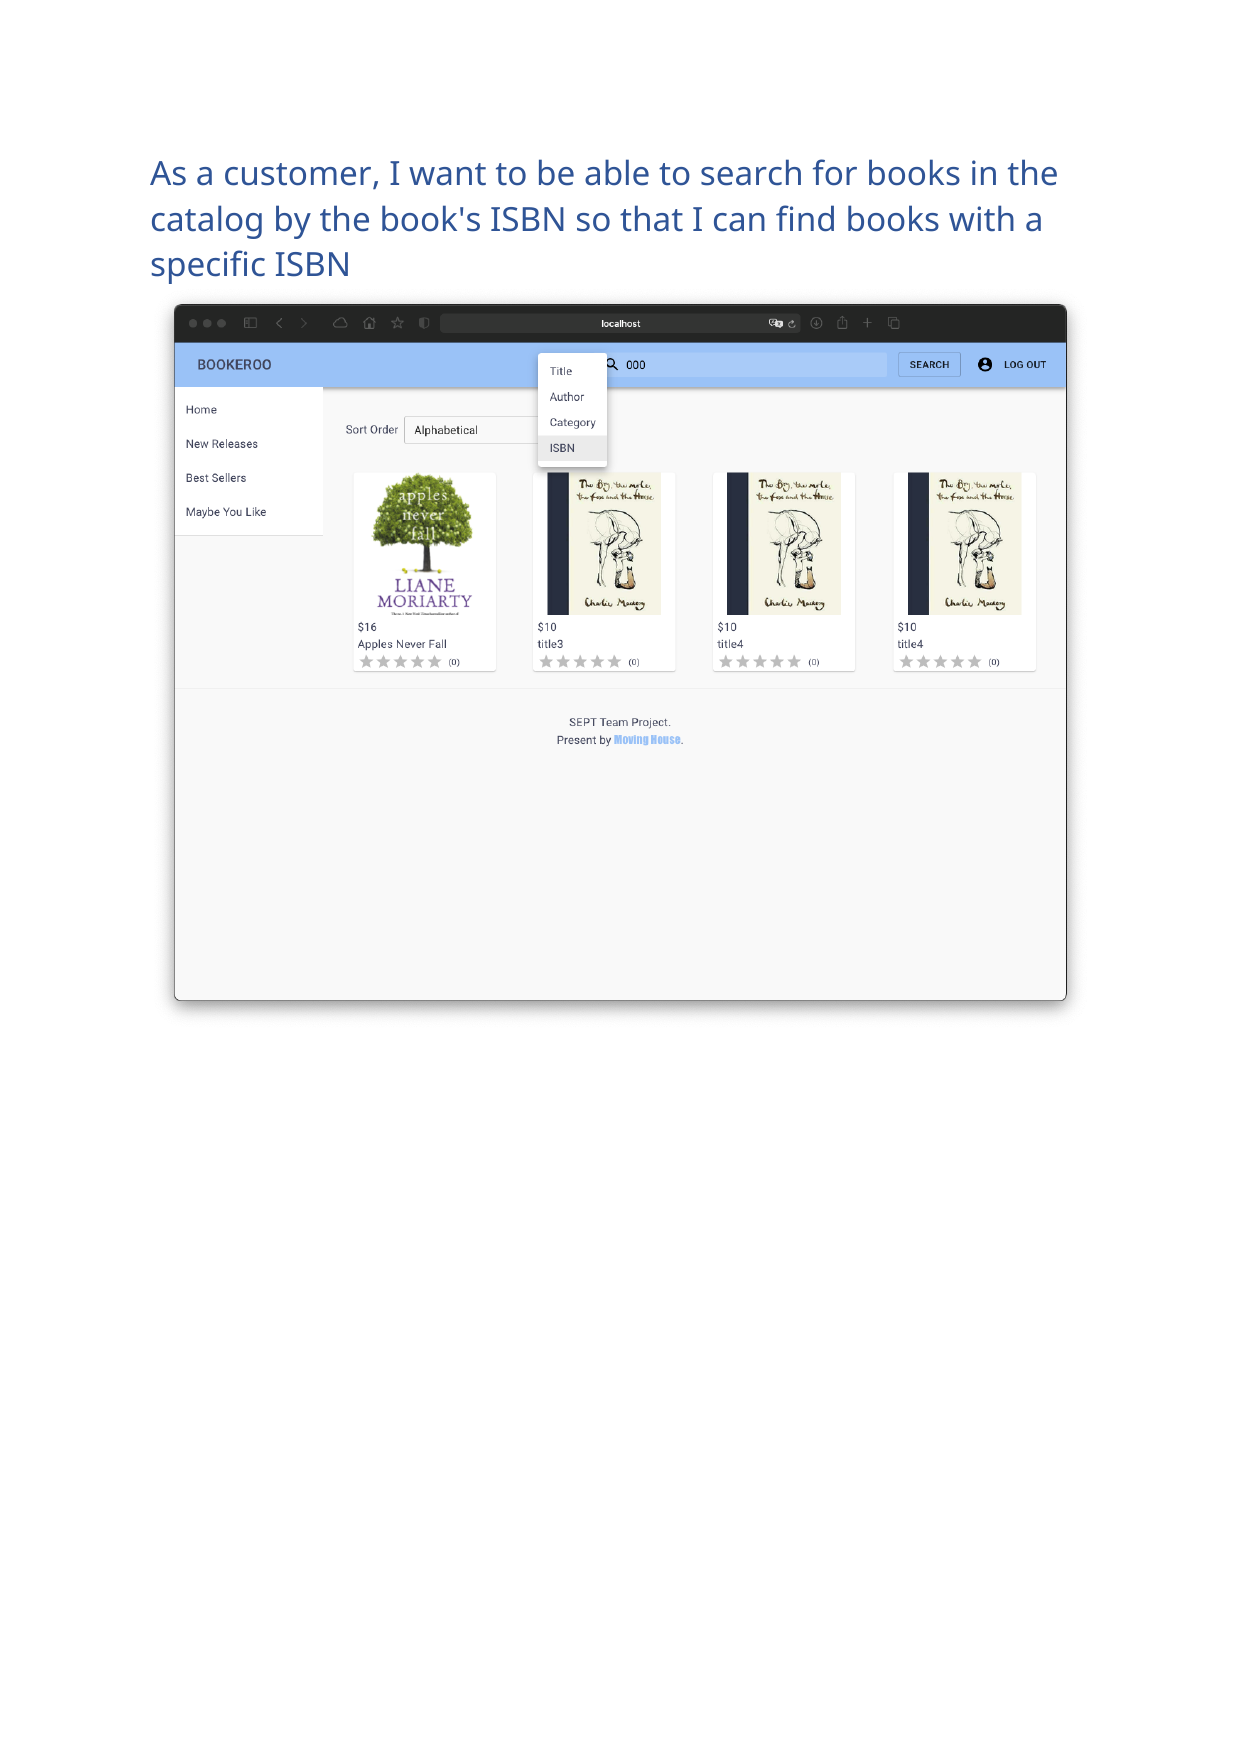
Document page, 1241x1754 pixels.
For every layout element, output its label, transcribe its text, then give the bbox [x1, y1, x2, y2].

subtitle As a customer, I want to be able to search for books in the catalog by the book's ISBN so that I can find books with a specific ISBN [150, 150, 1090, 286]
picture [150, 286, 1090, 1030]
